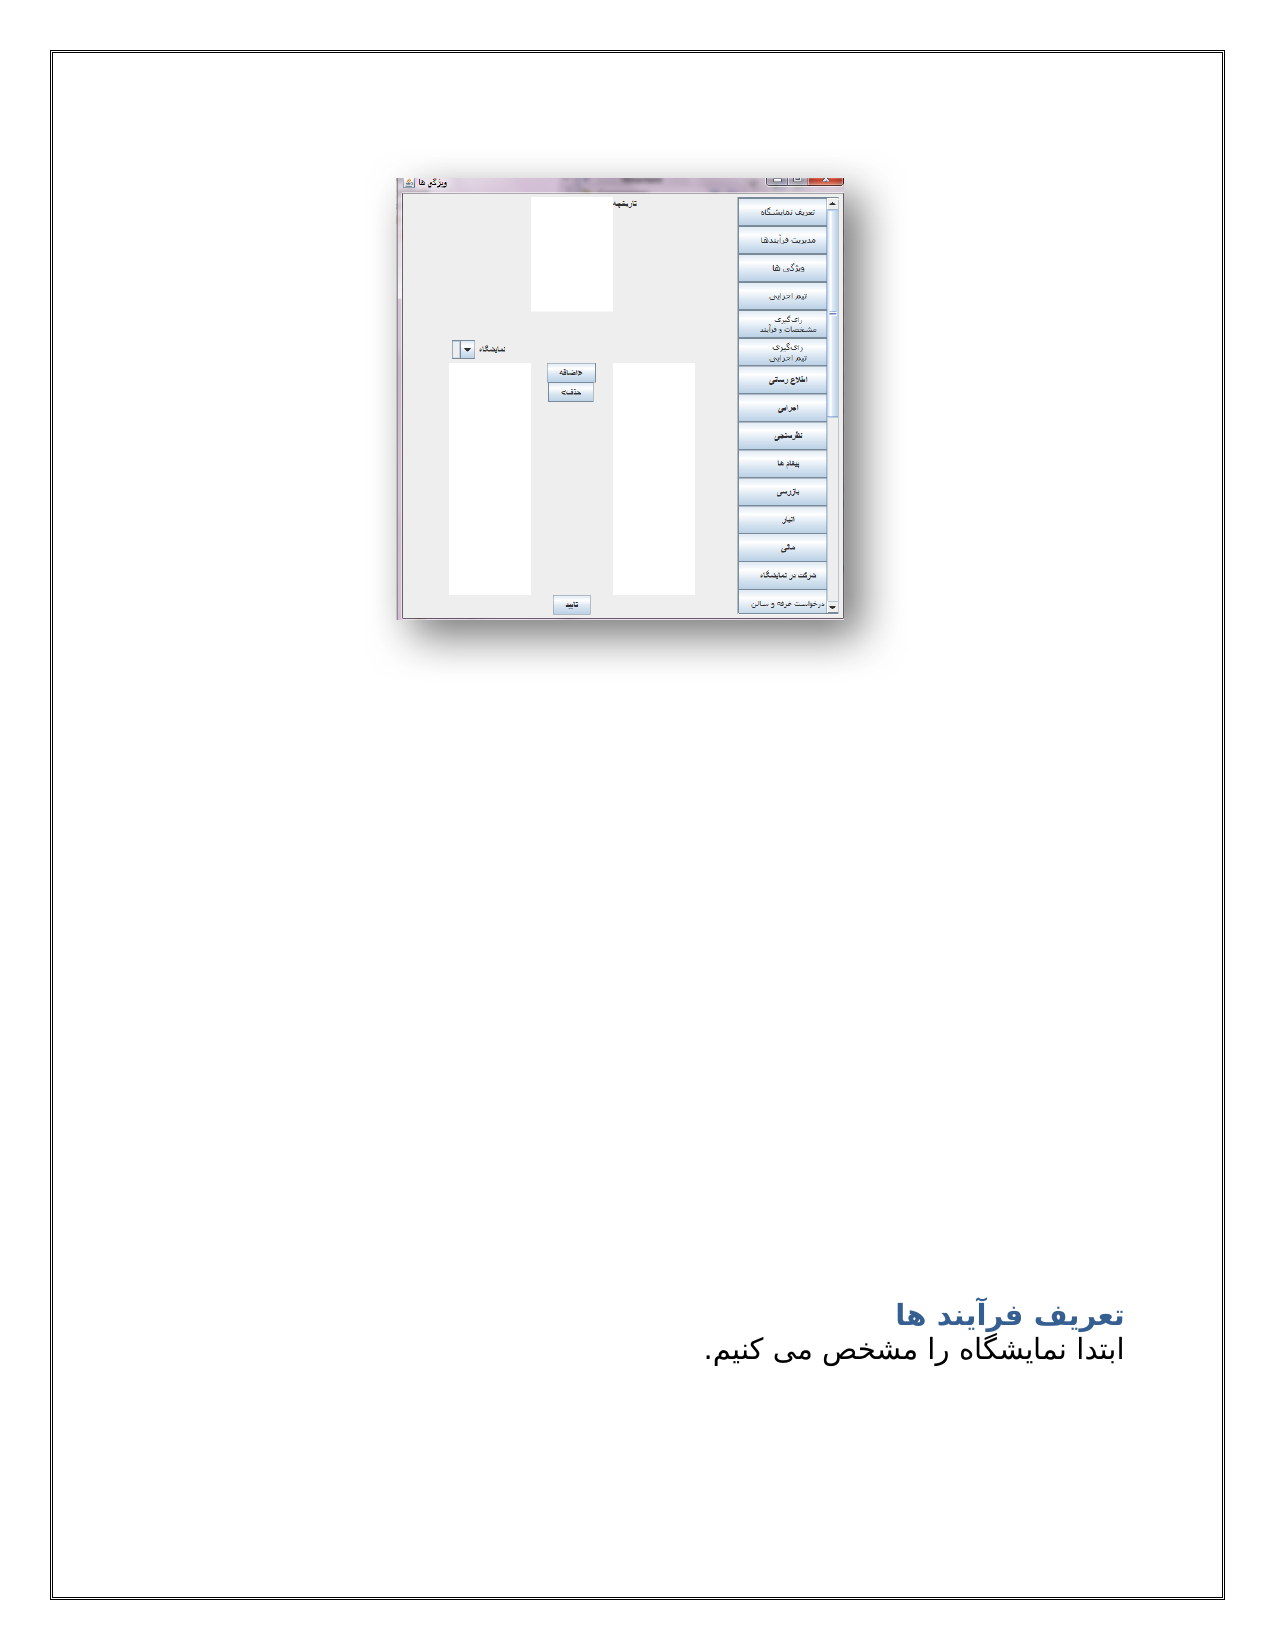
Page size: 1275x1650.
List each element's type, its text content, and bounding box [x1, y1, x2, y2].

subtitle تعریف فرآیند ها [150, 1298, 1125, 1332]
picture [396, 178, 845, 620]
text ابتدا نمایشگاه را مشخص می کنیم. [150, 1332, 1125, 1366]
